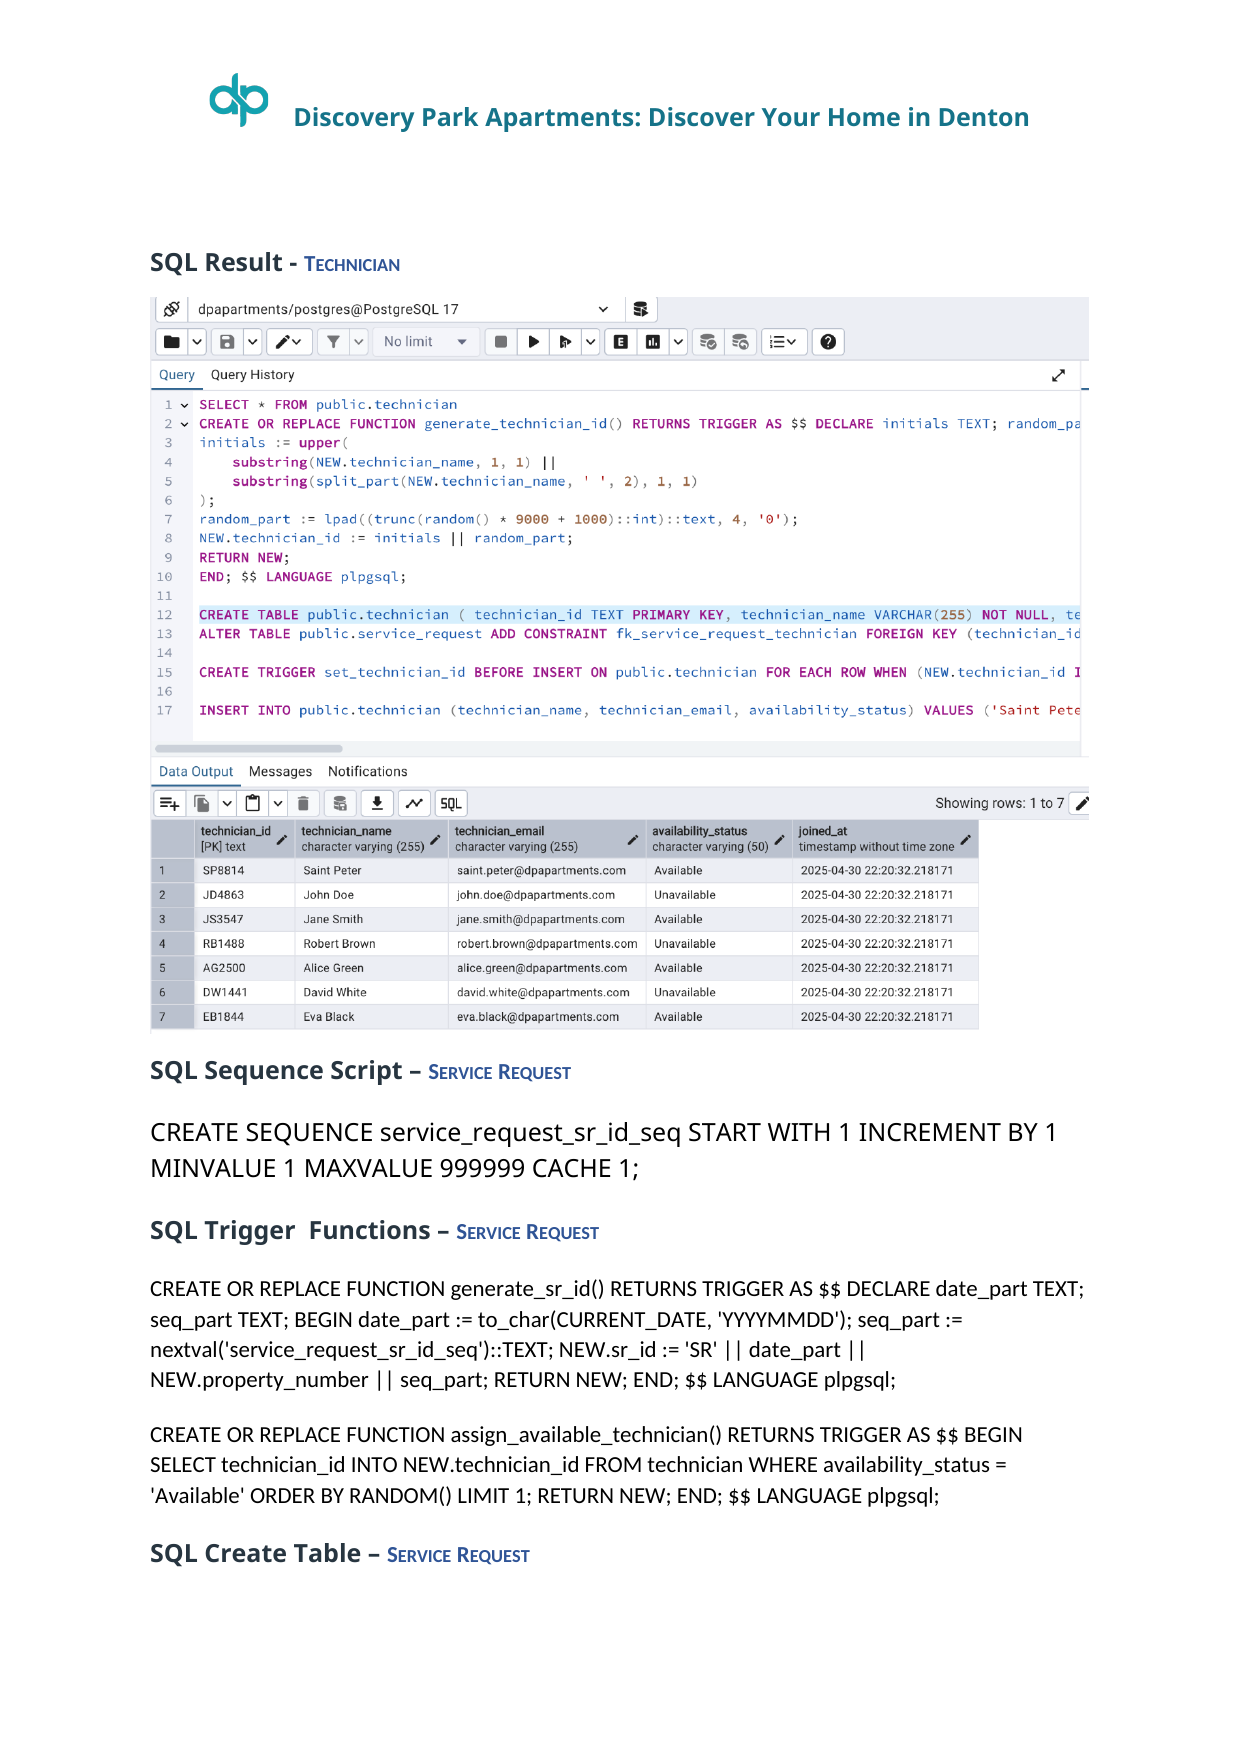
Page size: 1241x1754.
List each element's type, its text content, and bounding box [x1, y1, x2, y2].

picture [209, 73, 269, 127]
text SQL Result - Technician [150, 244, 1090, 278]
picture [150, 297, 1089, 1034]
text CREATE SEQUENCE service_request_sr_id_seq START WITH 1 INCREMENT BY 1 MINVALUE 1 MAXVALUE 999999 CACHE 1; [150, 1114, 1090, 1185]
text SQL Sequence Script – Service Request [150, 1052, 1090, 1087]
text CREATE OR REPLACE FUNCTION assign_available_technician() RETURNS TRIGGER AS $$ BEGIN SELECT technician_id INTO NEW.technician_id FROM technician WHERE availability_status = 'Available' ORDER BY RANDOM() LIMIT 1; RETURN NEW; END; $$ LANGUAGE plpgsql; [150, 1420, 1090, 1509]
text SQL Create Table – Service Request [150, 1536, 1090, 1570]
text CREATE OR REPLACE FUNCTION generate_sr_id() RETURNS TRIGGER AS $$ DECLARE date_part TEXT; seq_part TEXT; BEGIN date_part := to_char(CURRENT_DATE, 'YYYYMMDD'); seq_part := nextval('service_request_sr_id_seq')::TEXT; NEW.sr_id := 'SR' || date_part || NEW.property_number || seq_part; RETURN NEW; END; $$ LANGUAGE plpgsql; [150, 1274, 1090, 1393]
text SQL Trigger Functions – Service Request [150, 1213, 1090, 1247]
